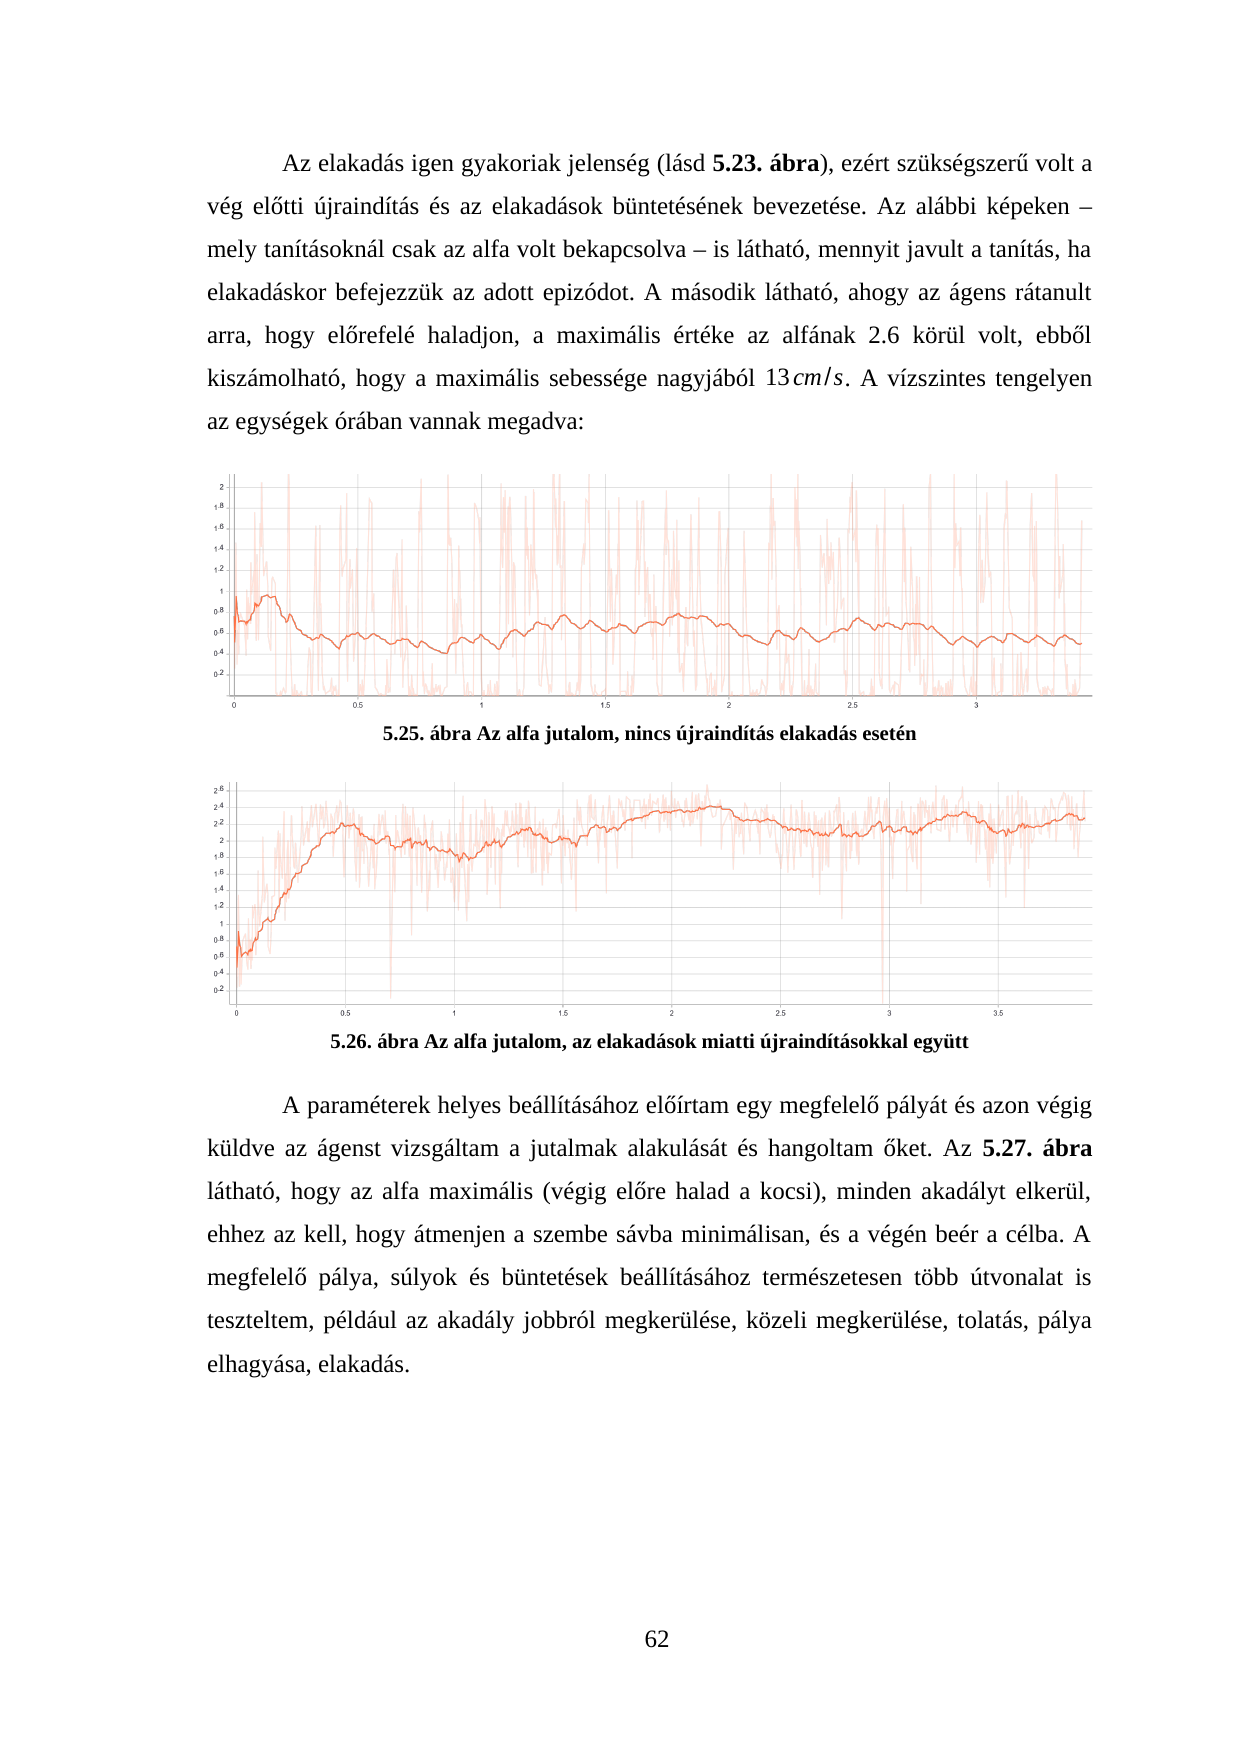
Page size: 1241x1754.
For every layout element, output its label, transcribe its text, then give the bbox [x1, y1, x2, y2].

picture [206, 782, 1093, 1017]
picture [206, 474, 1093, 709]
